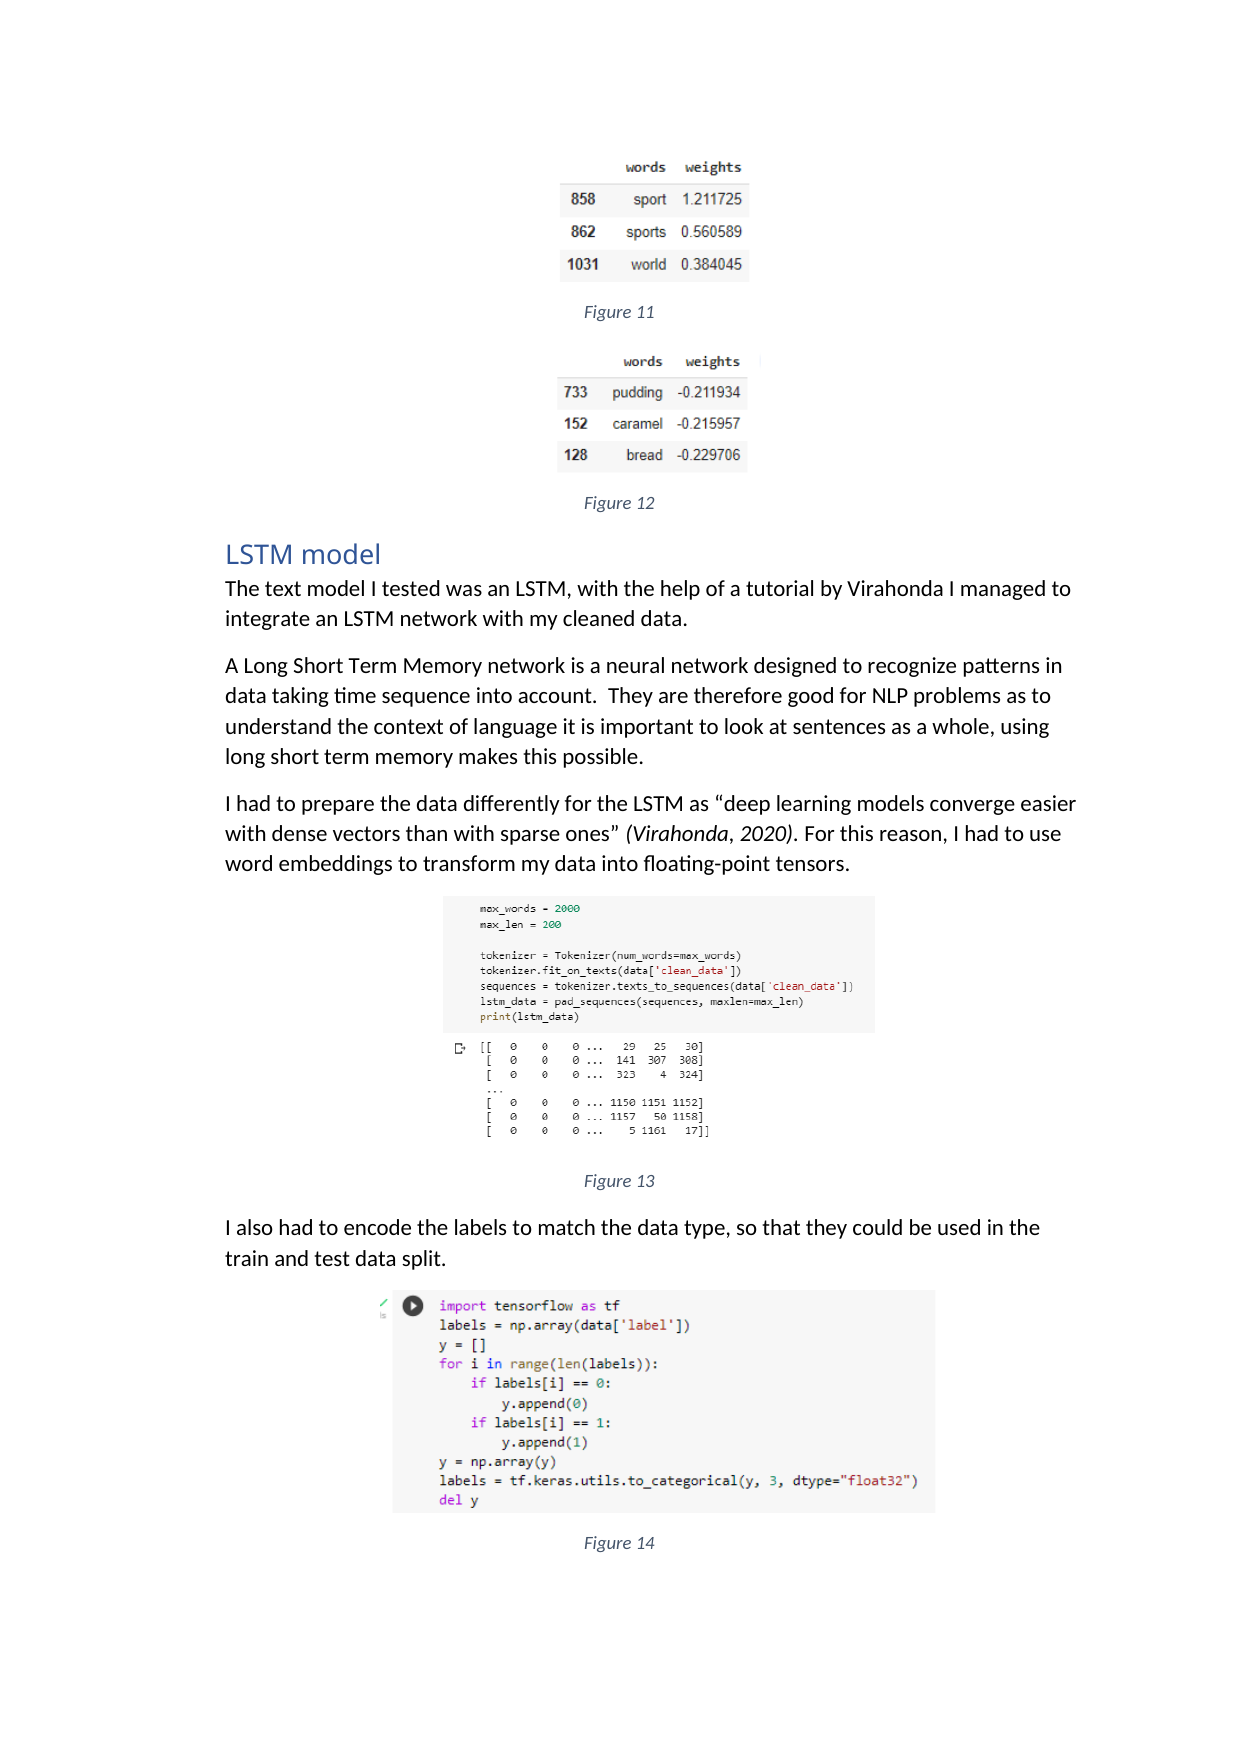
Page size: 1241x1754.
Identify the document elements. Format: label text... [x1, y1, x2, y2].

picture [557, 150, 758, 282]
text A Long Short Term Memory network is a neural network designed to recognize patterns in data taking time sequence into account. They are therefore good for NLP problems as to understand the context of language it is important to look at sentences as a whole, using long short term memory makes this possible. [225, 651, 1090, 770]
picture [440, 896, 875, 1151]
text The text model I tested was an LSTM, with the help of a tutorial by Virahonda I managed to integrate an LSTM network with my cleaned data. [225, 574, 1090, 632]
text I also had to encode the labels to match the data type, so that they could be used in the train and test data split. [225, 1213, 1090, 1272]
text Figure 14 [150, 1531, 1090, 1554]
text I had to prepare the data differently for the LSTM as “deep learning models converge easier with dense vectors than with sparse ones” (Virahonda, 2020). For this reason, I had to use word embeddings to transform my data into floating-point tensors. [225, 789, 1090, 877]
picture [380, 1290, 936, 1513]
text Figure 11 [150, 300, 1090, 323]
picture [554, 343, 761, 473]
subtitle LSTM model [225, 535, 1090, 572]
text Figure 13 [150, 1170, 1090, 1193]
text Figure 12 [150, 491, 1090, 514]
